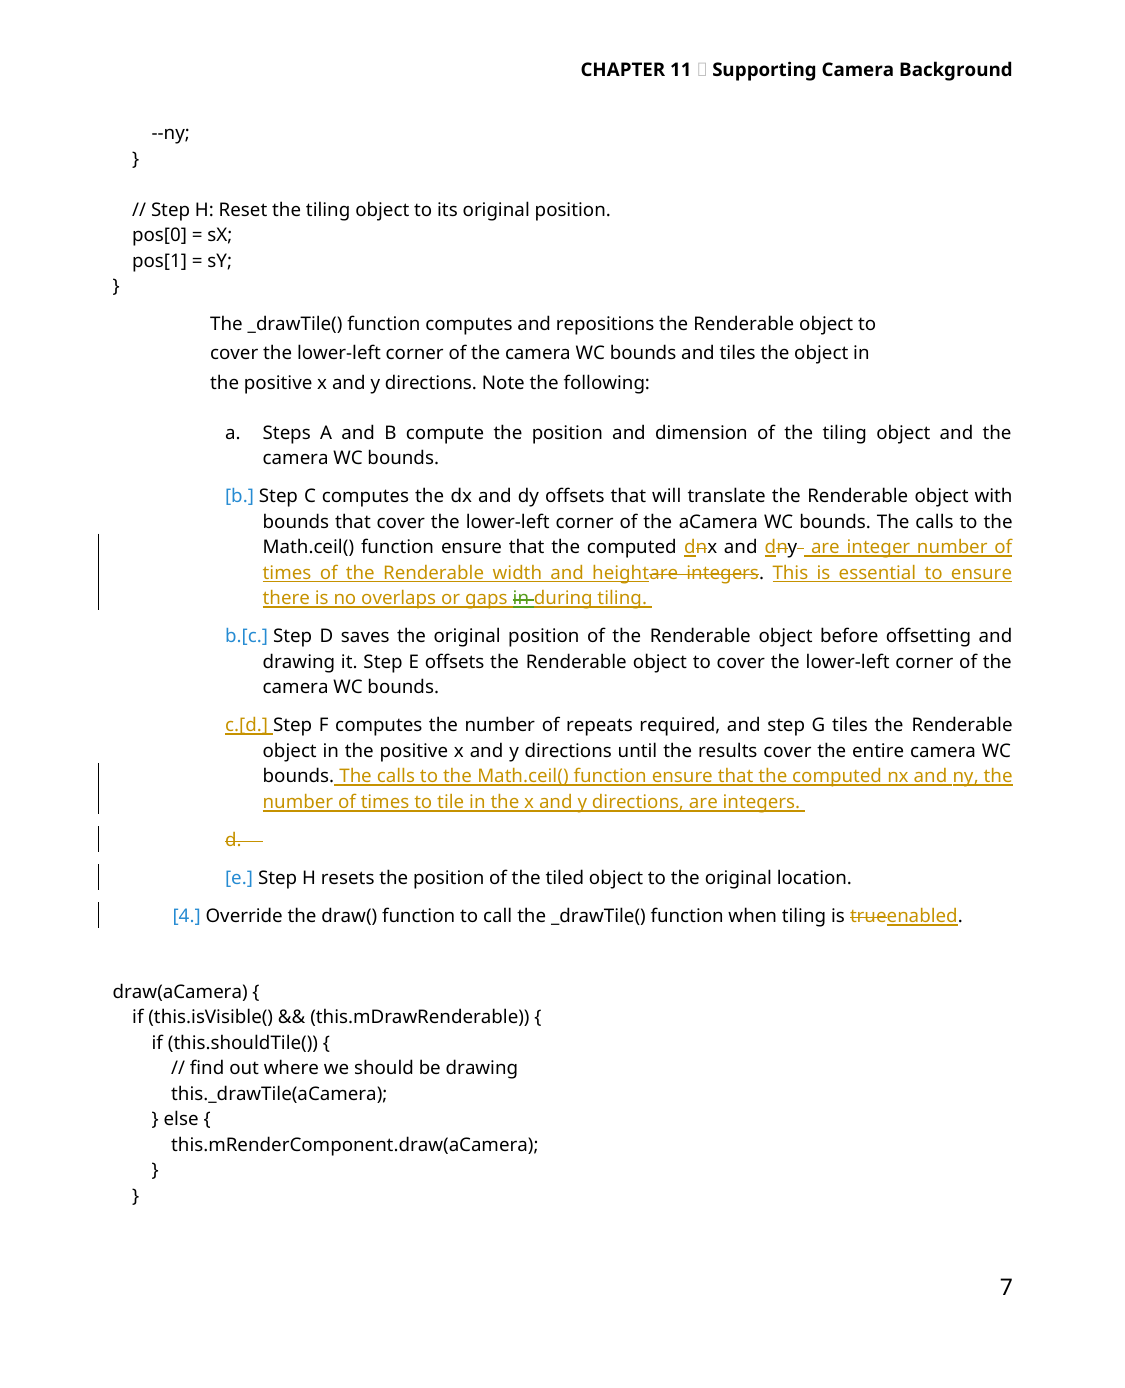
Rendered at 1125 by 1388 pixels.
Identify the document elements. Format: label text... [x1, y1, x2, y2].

text pos[0] = sX; [112, 221, 1012, 247]
list Step H resets the position of the tiled object to the original location. [225, 864, 1012, 890]
text --ny; [112, 119, 1012, 145]
text } [112, 272, 1012, 298]
text } else { [112, 1106, 1012, 1131]
text pos[1] = sY; [112, 247, 1012, 272]
text } [112, 1157, 1012, 1182]
text if (this.isVisible() && (this.mDrawRenderable)) { [112, 1003, 1012, 1029]
list Step C computes the dx and dy offsets that will translate the Renderable object with bounds that cover the lower-left corner of the aCamera WC bounds. The calls to the Math.ceil() function ensure that the computed x and y. [225, 483, 1012, 610]
list Override the draw() function to call the _drawTile() function when tiling is . [172, 902, 1012, 928]
text // Step H: Reset the tiling object to its original position. [112, 196, 1012, 221]
list Step D saves the original position of the Renderable object before offsetting and drawing it. Step E offsets the Renderable object to cover the lower-left corner of the camera WC bounds. [225, 623, 1012, 699]
text this.mRenderComponent.draw(aCamera); [112, 1131, 1012, 1157]
list The _drawTile() function computes and repositions the Renderable object to cover the lower-left corner of the camera WC bounds and tiles the object in the positive x and y directions. Note the following: [210, 310, 892, 394]
text // find out where we should be drawing [112, 1054, 1012, 1080]
text } [112, 1182, 1012, 1208]
text } [112, 145, 1012, 170]
list Steps A and B compute the position and dimension of the tiling object and the camera WC bounds. [225, 419, 1012, 470]
text draw(aCamera) { [112, 978, 1012, 1003]
text this._drawTile(aCamera); [112, 1080, 1012, 1106]
list Step F computes the number of repeats required, and step G tiles the Renderable object in the positive x and y directions until the results cover the entire camera WC bounds. [225, 712, 1012, 814]
text if (this.shouldTile()) { [112, 1029, 1012, 1054]
